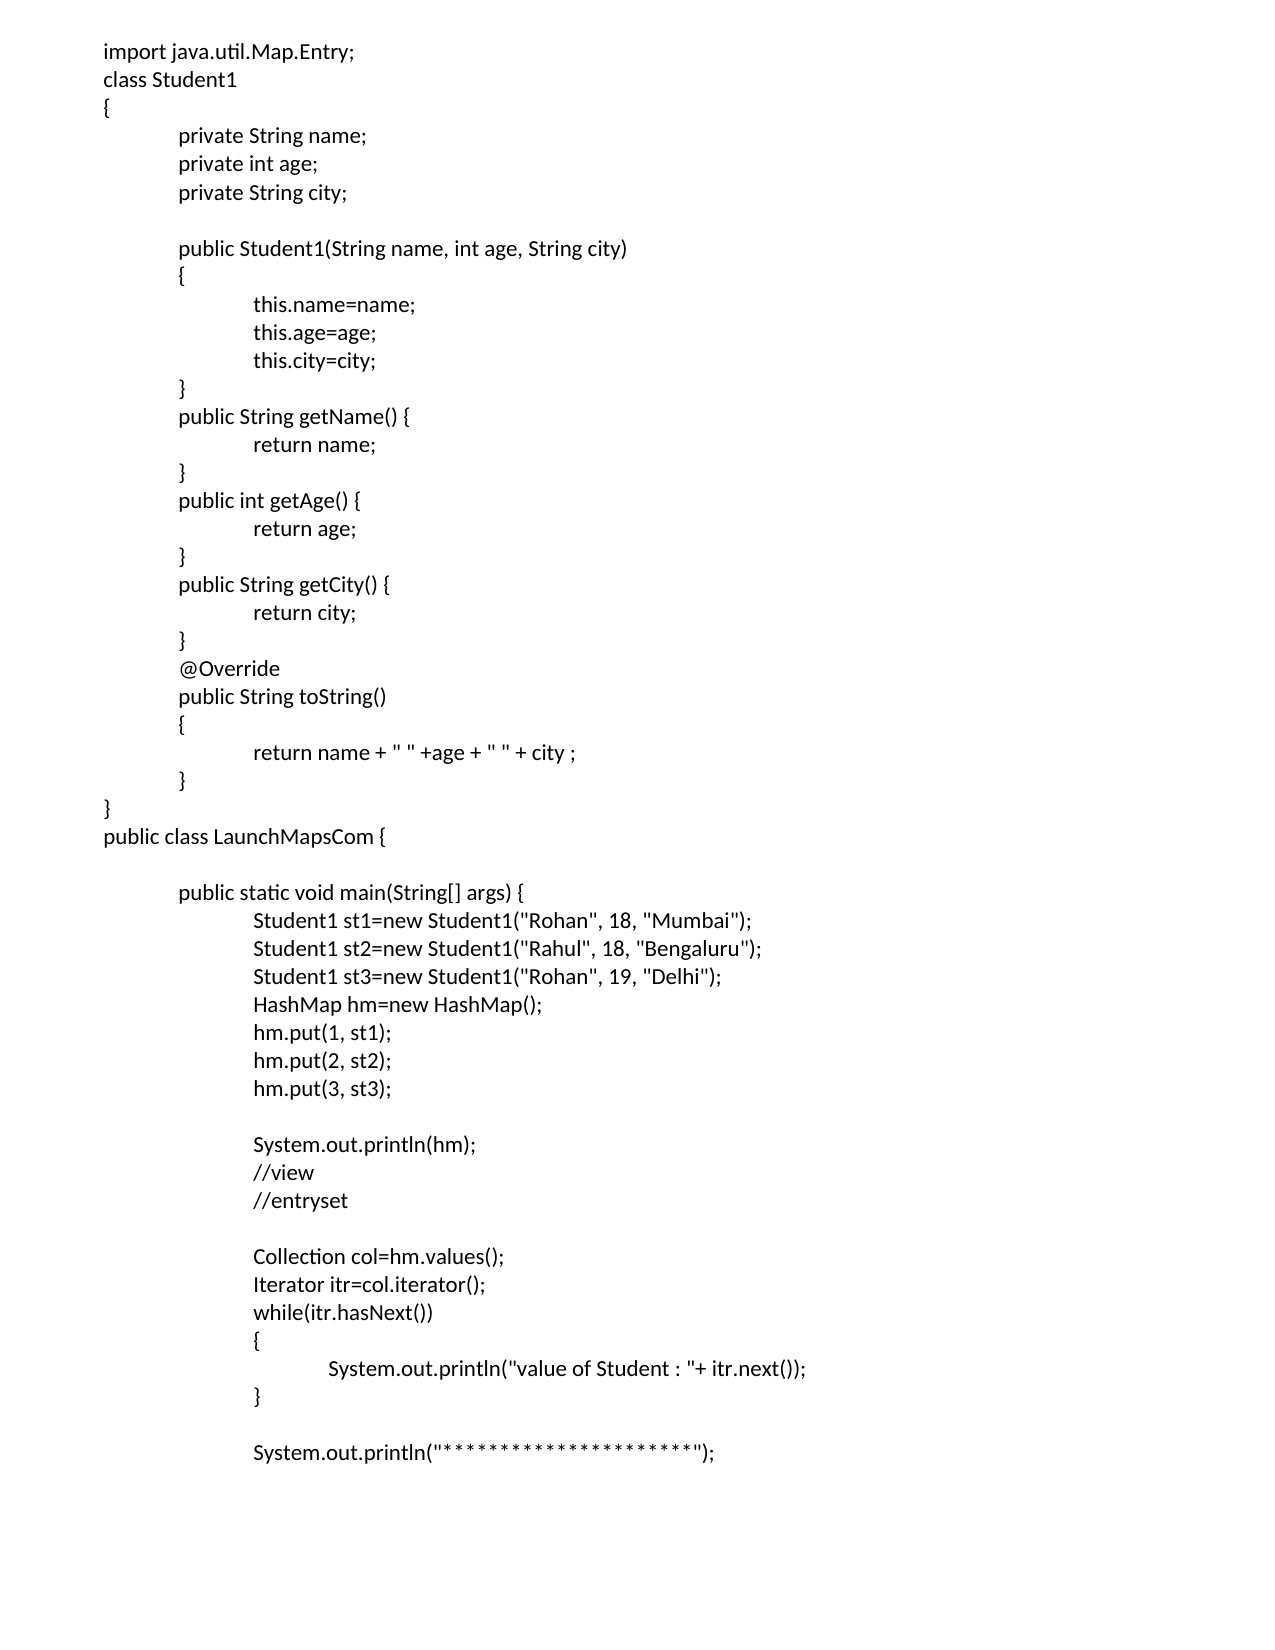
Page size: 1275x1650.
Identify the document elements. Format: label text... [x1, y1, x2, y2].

text Iterator itr=col.iterator(); [103, 1270, 1125, 1298]
text } [103, 542, 1125, 570]
text System.out.println(hm); [103, 1130, 1125, 1158]
text Student1 st2=new Student1("Rahul", 18, "Bengaluru"); [103, 934, 1125, 962]
text } [103, 374, 1125, 402]
text Collection col=hm.values(); [103, 1242, 1125, 1270]
text this.name=name; [103, 290, 1125, 318]
text HashMap hm=new HashMap(); [103, 990, 1125, 1018]
text @Override [103, 654, 1125, 682]
text private int age; [103, 149, 1125, 178]
text import java.util.Map.Entry; [103, 37, 1125, 66]
text System.out.println("**********************"); [103, 1438, 1125, 1467]
text { [103, 93, 1125, 122]
text return name; [103, 430, 1125, 458]
text private String city; [103, 178, 1125, 206]
text hm.put(1, st1); [103, 1018, 1125, 1046]
text public String getName() { [103, 402, 1125, 430]
text } [103, 766, 1125, 794]
text public static void main(String[] args) { [103, 878, 1125, 906]
text return age; [103, 514, 1125, 542]
text public class LaunchMapsCom { [103, 822, 1125, 850]
text this.age=age; [103, 318, 1125, 346]
text System.out.println("value of Student : "+ itr.next()); [103, 1354, 1125, 1382]
text private String name; [103, 122, 1125, 149]
text return city; [103, 598, 1125, 626]
text public String toString() [103, 682, 1125, 710]
text } [103, 458, 1125, 486]
text { [103, 1326, 1125, 1354]
text } [103, 794, 1125, 822]
text //entryset [103, 1186, 1125, 1214]
text { [103, 262, 1125, 290]
text while(itr.hasNext()) [103, 1298, 1125, 1326]
text } [103, 1382, 1125, 1411]
text { [103, 710, 1125, 738]
text public String getCity() { [103, 570, 1125, 598]
text hm.put(3, st3); [103, 1074, 1125, 1102]
text public int getAge() { [103, 486, 1125, 514]
text hm.put(2, st2); [103, 1046, 1125, 1074]
text class Student1 [103, 66, 1125, 93]
text return name + " " +age + " " + city ; [103, 738, 1125, 766]
text this.city=city; [103, 346, 1125, 374]
text public Student1(String name, int age, String city) [103, 234, 1125, 262]
text Student1 st1=new Student1("Rohan", 18, "Mumbai"); [103, 906, 1125, 934]
text } [103, 626, 1125, 654]
text //view [103, 1158, 1125, 1186]
text Student1 st3=new Student1("Rohan", 19, "Delhi"); [103, 962, 1125, 990]
